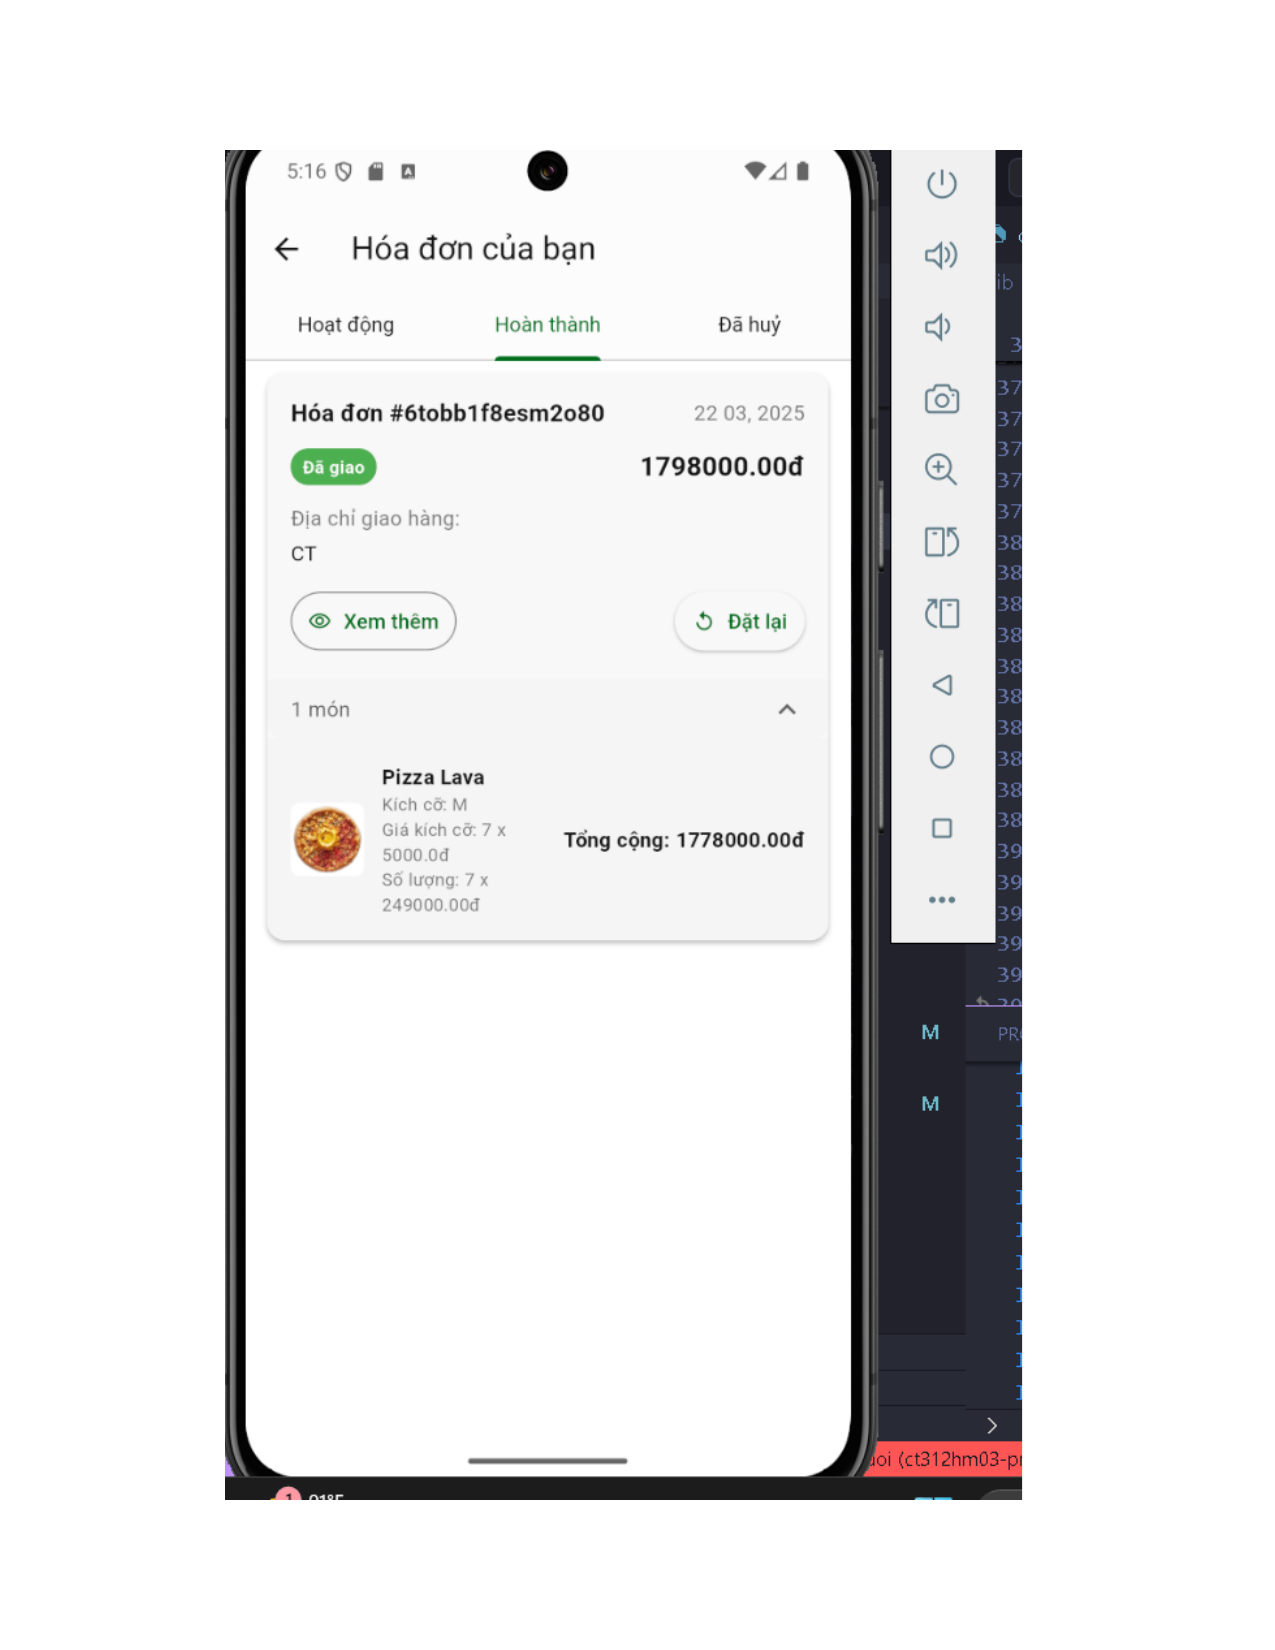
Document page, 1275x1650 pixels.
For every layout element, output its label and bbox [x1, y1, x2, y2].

picture [225, 150, 1023, 1500]
